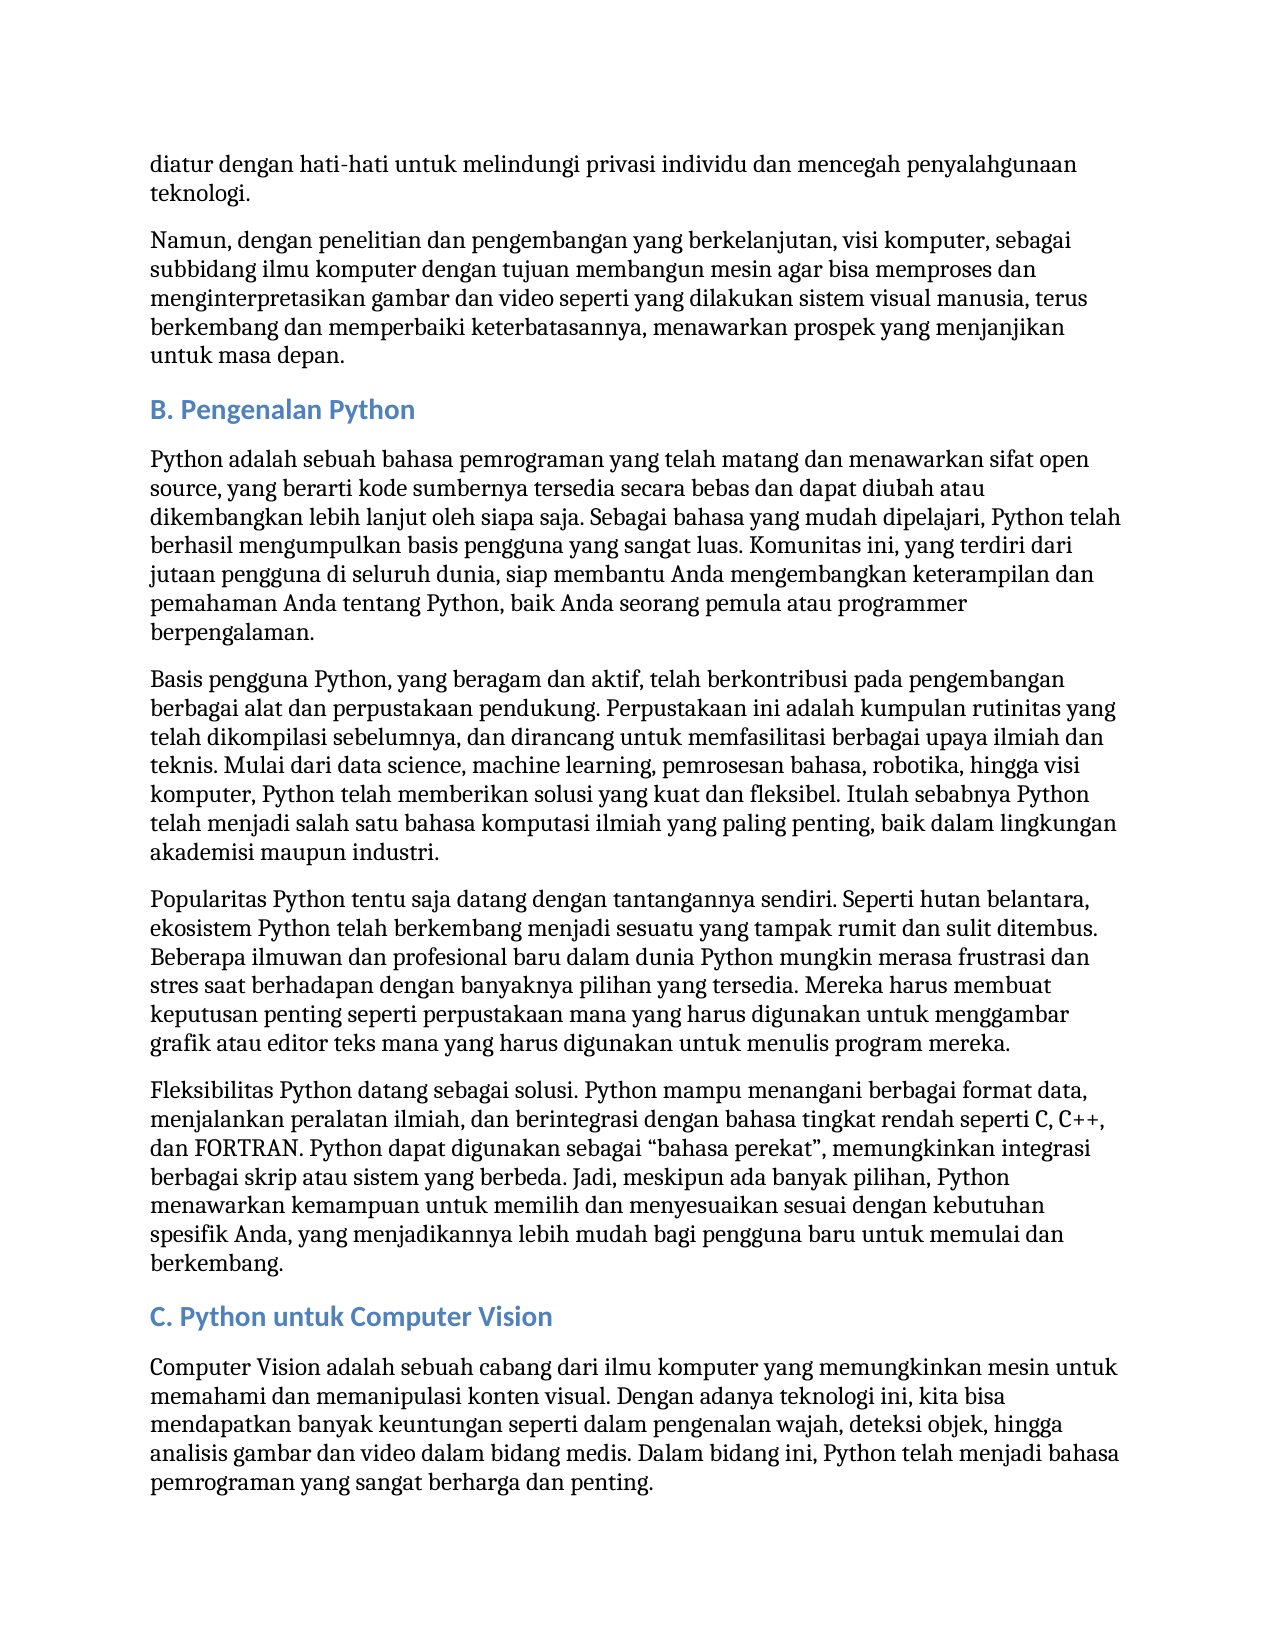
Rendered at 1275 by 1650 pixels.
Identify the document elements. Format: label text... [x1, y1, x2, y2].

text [150, 150, 1125, 207]
text Namun, dengan penelitian dan pengembangan yang berkelanjutan, visi komputer, sebagai subbidang ilmu komputer dengan tujuan membangun mesin agar bisa memproses dan menginterpretasikan gambar dan video seperti yang dilakukan sistem visual manusia, terus berkembang dan memperbaiki keterbatasannya, menawarkan prospek yang menjanjikan untuk masa depan. [150, 226, 1125, 370]
subtitle C. Python untuk Computer Vision [150, 1298, 1125, 1334]
text Fleksibilitas Python datang sebagai solusi. Python mampu menangani berbagai format data, menjalankan peralatan ilmiah, dan berintegrasi dengan bahasa tingkat rendah seperti C, C++, dan FORTRAN. Python dapat digunakan sebagai “bahasa perekat”, memungkinkan integrasi berbagai skrip atau sistem yang berbeda. Jadi, meskipun ada banyak pilihan, Python menawarkan kemampuan untuk memilih dan menyesuaikan sesuai dengan kebutuhan spesifik Anda, yang menjadikannya lebih mudah bagi pengguna baru untuk memulai dan berkembang. [150, 1076, 1125, 1278]
text Computer Vision adalah sebuah cabang dari ilmu komputer yang memungkinkan mesin untuk memahami dan memanipulasi konten visual. Dengan adanya teknologi ini, kita bisa mendapatkan banyak keuntungan seperti dalam pengenalan wajah, deteksi objek, hingga analisis gambar dan video dalam bidang medis. Dalam bidang ini, Python telah menjadi bahasa pemrograman yang sangat berharga dan penting. [150, 1353, 1125, 1497]
text Popularitas Python tentu saja datang dengan tantangannya sendiri. Seperti hutan belantara, ekosistem Python telah berkembang menjadi sesuatu yang tampak rumit dan sulit ditembus. Beberapa ilmuwan dan profesional baru dalam dunia Python mungkin merasa frustrasi dan stres saat berhadapan dengan banyaknya pilihan yang tersedia. Mereka harus membuat keputusan penting seperti perpustakaan mana yang harus digunakan untuk menggambar grafik atau editor teks mana yang harus digunakan untuk menulis program mereka. [150, 885, 1125, 1058]
text Basis pengguna Python, yang beragam dan aktif, telah berkontribusi pada pengembangan berbagai alat dan perpustakaan pendukung. Perpustakaan ini adalah kumpulan rutinitas yang telah dikompilasi sebelumnya, dan dirancang untuk memfasilitasi berbagai upaya ilmiah dan teknis. Mulai dari data science, machine learning, pemrosesan bahasa, robotika, hingga visi komputer, Python telah memberikan solusi yang kuat dan fleksibel. Itulah sebabnya Python telah menjadi salah satu bahasa komputasi ilmiah yang paling penting, baik dalam lingkungan akademisi maupun industri. [150, 665, 1125, 866]
subtitle B. Pengenalan Python [150, 391, 1125, 426]
text Python adalah sebuah bahasa pemrograman yang telah matang dan menawarkan sifat open source, yang berarti kode sumbernya tersedia secara bebas dan dapat diubah atau dikembangkan lebih lanjut oleh siapa saja. Sebagai bahasa yang mudah dipelajari, Python telah berhasil mengumpulkan basis pengguna yang sangat luas. Komunitas ini, yang terdiri dari jutaan pengguna di seluruh dunia, siap membantu Anda mengembangkan keterampilan dan pemahaman Anda tentang Python, baik Anda seorang pemula atau programmer berpengalaman. [150, 445, 1125, 646]
